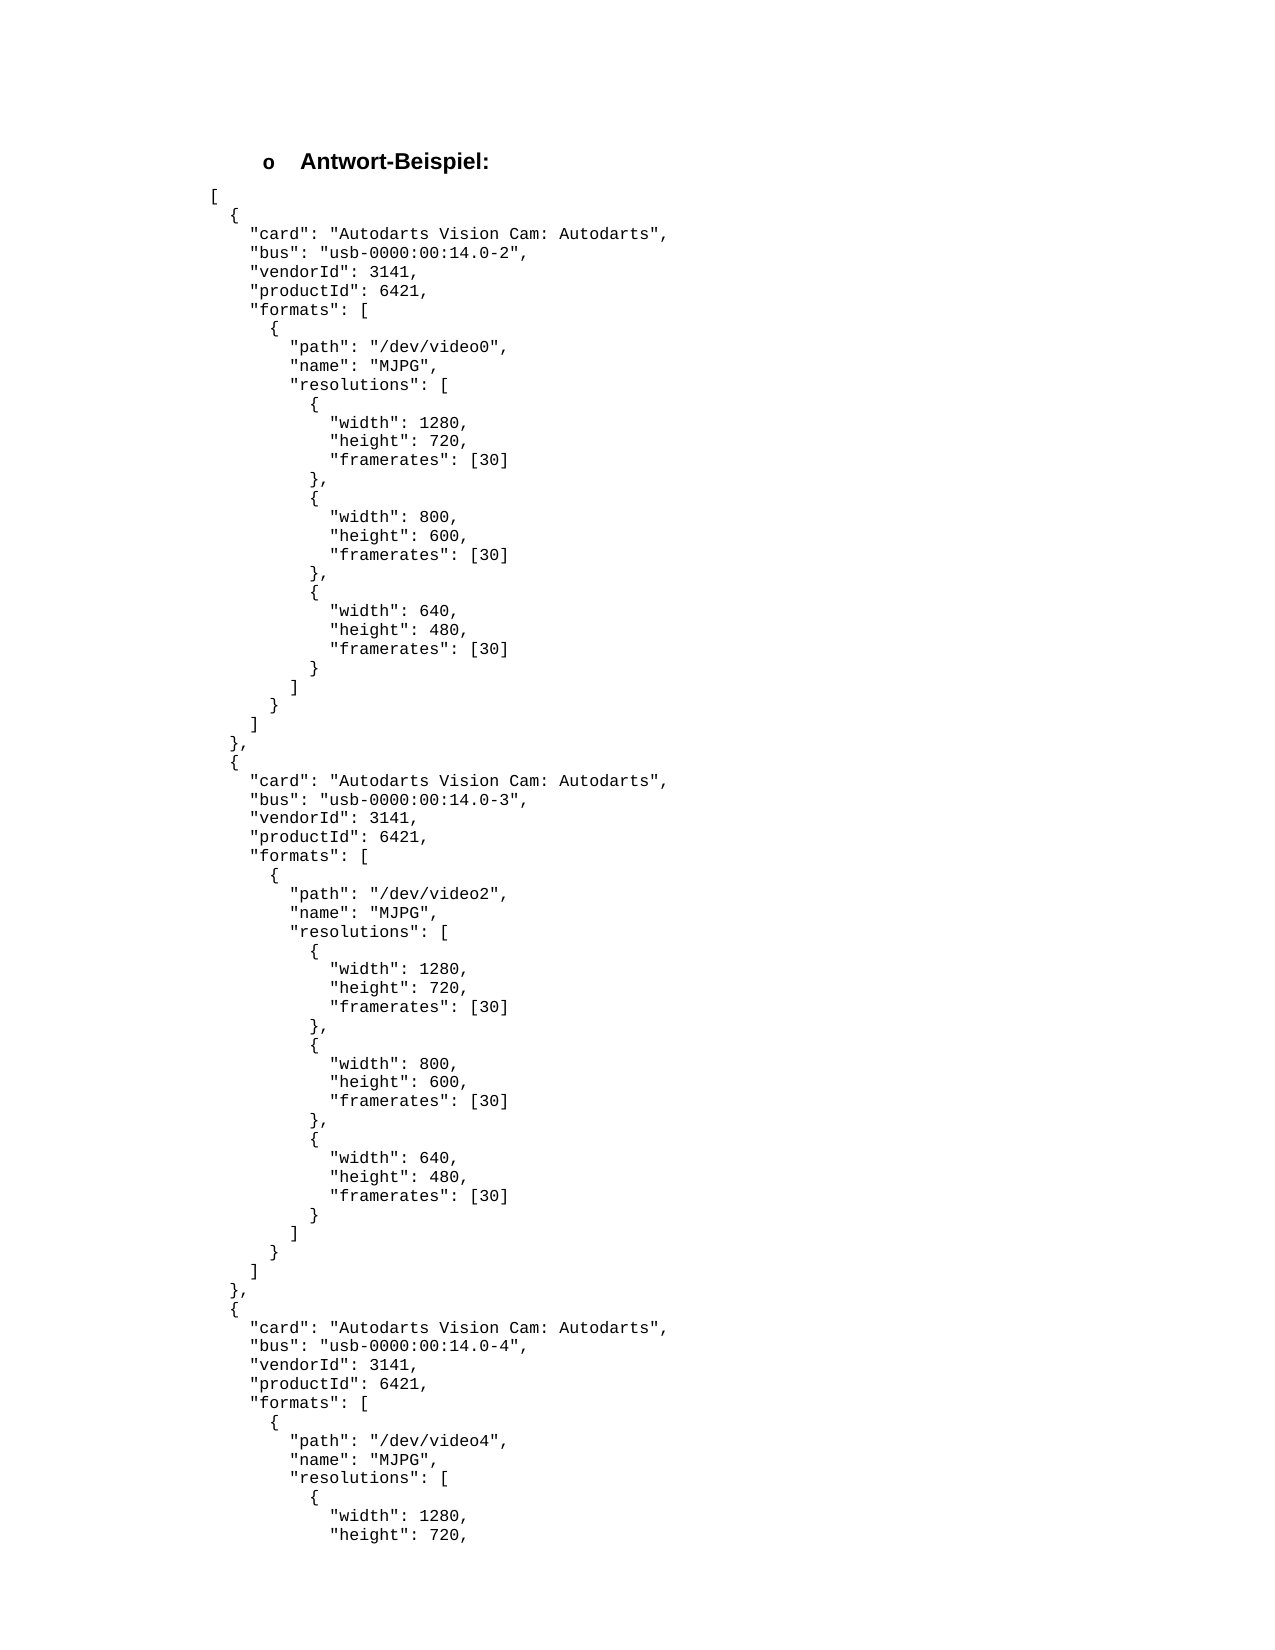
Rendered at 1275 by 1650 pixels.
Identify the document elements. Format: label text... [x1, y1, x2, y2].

text "productId": 6421, [209, 829, 1125, 848]
text "width": 640, [209, 603, 1125, 622]
text "framerates": [30] [209, 1093, 1125, 1112]
text { [209, 1300, 1125, 1319]
text }, [209, 1017, 1125, 1036]
text { [209, 207, 1125, 226]
text "name": "MJPG", [209, 358, 1125, 376]
text "card": "Autodarts Vision Cam: Autodarts", [209, 772, 1125, 791]
text "bus": "usb-0000:00:14.0-4", [209, 1338, 1125, 1357]
text "width": 1280, [209, 414, 1125, 433]
text { [209, 942, 1125, 961]
text [ [209, 188, 1125, 207]
text }, [209, 1112, 1125, 1131]
text "resolutions": [ [209, 376, 1125, 395]
text }, [209, 735, 1125, 753]
text "productId": 6421, [209, 1376, 1125, 1394]
text } [209, 697, 1125, 716]
text "formats": [ [209, 301, 1125, 320]
text }, [209, 1281, 1125, 1300]
text "height": 600, [209, 1074, 1125, 1093]
text "height": 720, [209, 433, 1125, 452]
text "path": "/dev/video2", [209, 886, 1125, 904]
text "height": 720, [209, 1527, 1125, 1545]
text "framerates": [30] [209, 1187, 1125, 1206]
text "path": "/dev/video0", [209, 339, 1125, 358]
text "framerates": [30] [209, 452, 1125, 471]
text "resolutions": [ [209, 1470, 1125, 1489]
text "height": 480, [209, 622, 1125, 640]
text "framerates": [30] [209, 999, 1125, 1017]
text "width": 800, [209, 508, 1125, 527]
text { [209, 1489, 1125, 1508]
text "width": 1280, [209, 1508, 1125, 1527]
text "vendorId": 3141, [209, 1357, 1125, 1376]
text { [209, 489, 1125, 508]
text "formats": [ [209, 1394, 1125, 1413]
text { [209, 1131, 1125, 1149]
text { [209, 867, 1125, 886]
text ] [209, 1225, 1125, 1244]
text "vendorId": 3141, [209, 263, 1125, 282]
text "width": 1280, [209, 961, 1125, 980]
text "resolutions": [ [209, 923, 1125, 942]
text "width": 640, [209, 1149, 1125, 1168]
text ] [209, 1263, 1125, 1281]
list Antwort-Beispiel: [262, 148, 1125, 175]
text "name": "MJPG", [209, 904, 1125, 923]
text { [209, 395, 1125, 414]
text }, [209, 471, 1125, 489]
text "card": "Autodarts Vision Cam: Autodarts", [209, 226, 1125, 244]
text "framerates": [30] [209, 546, 1125, 565]
text ] [209, 716, 1125, 735]
text { [209, 1036, 1125, 1055]
text "formats": [ [209, 848, 1125, 867]
text "width": 800, [209, 1055, 1125, 1074]
text { [209, 753, 1125, 772]
text } [209, 1206, 1125, 1225]
text { [209, 584, 1125, 603]
text "height": 600, [209, 527, 1125, 546]
text "bus": "usb-0000:00:14.0-3", [209, 791, 1125, 810]
text }, [209, 565, 1125, 584]
text "path": "/dev/video4", [209, 1432, 1125, 1451]
text "bus": "usb-0000:00:14.0-2", [209, 244, 1125, 263]
text ] [209, 678, 1125, 697]
text { [209, 320, 1125, 339]
text "card": "Autodarts Vision Cam: Autodarts", [209, 1319, 1125, 1338]
text "height": 480, [209, 1168, 1125, 1187]
text } [209, 659, 1125, 678]
text "productId": 6421, [209, 282, 1125, 301]
text "vendorId": 3141, [209, 810, 1125, 829]
text "name": "MJPG", [209, 1451, 1125, 1470]
text "framerates": [30] [209, 640, 1125, 659]
text "height": 720, [209, 980, 1125, 999]
text { [209, 1413, 1125, 1432]
text } [209, 1244, 1125, 1263]
